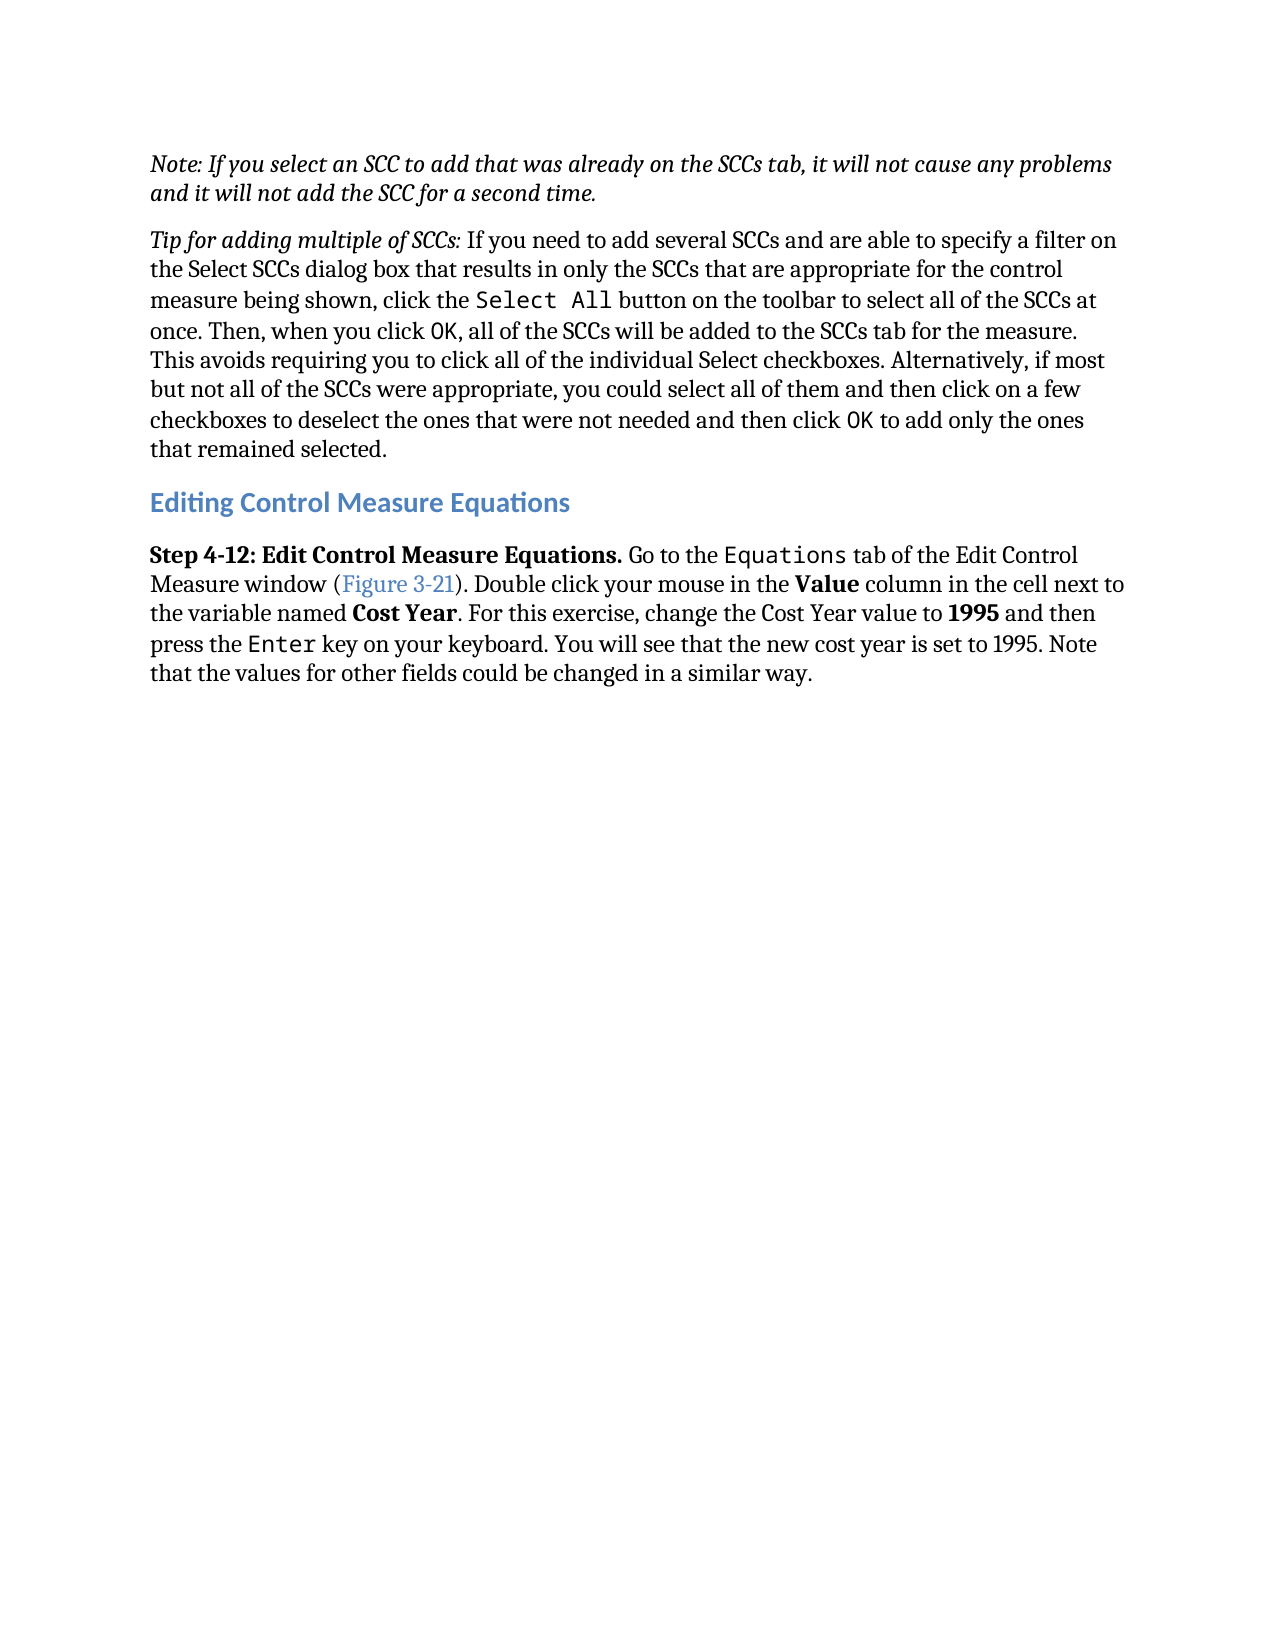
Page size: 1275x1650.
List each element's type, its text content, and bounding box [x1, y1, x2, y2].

text Tip for adding multiple of SCCs: If you need to add several SCCs and are able to specify a filter on the Select SCCs dialog box that results in only the SCCs that are appropriate for the control measure being shown, click the Select All button on the toolbar to select all of the SCCs at once. Then, when you click OK, all of the SCCs will be added to the SCCs tab for the measure. This avoids requiring you to click all of the individual Select checkboxes. Alternatively, if most but not all of the SCCs were appropriate, you could select all of them and then click on a few checkboxes to deselect the ones that were not needed and then click OK to add only the ones that remained selected. [150, 226, 1125, 464]
subtitle Editing Control Measure Equations [150, 484, 1125, 520]
text Step 4-12: Edit Control Measure Equations. Go to the Equations tab of the Edit Control Measure window (Figure 3-21). Double click your mouse in the Value column in the cell next to the variable named Cost Year. For this exercise, change the Cost Year value to 1995 and then press the Enter key on your keyboard. You will see that the new cost year is set to 1995. Note that the values for other fields could be changed in a similar way. [150, 539, 1125, 688]
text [150, 150, 1125, 207]
